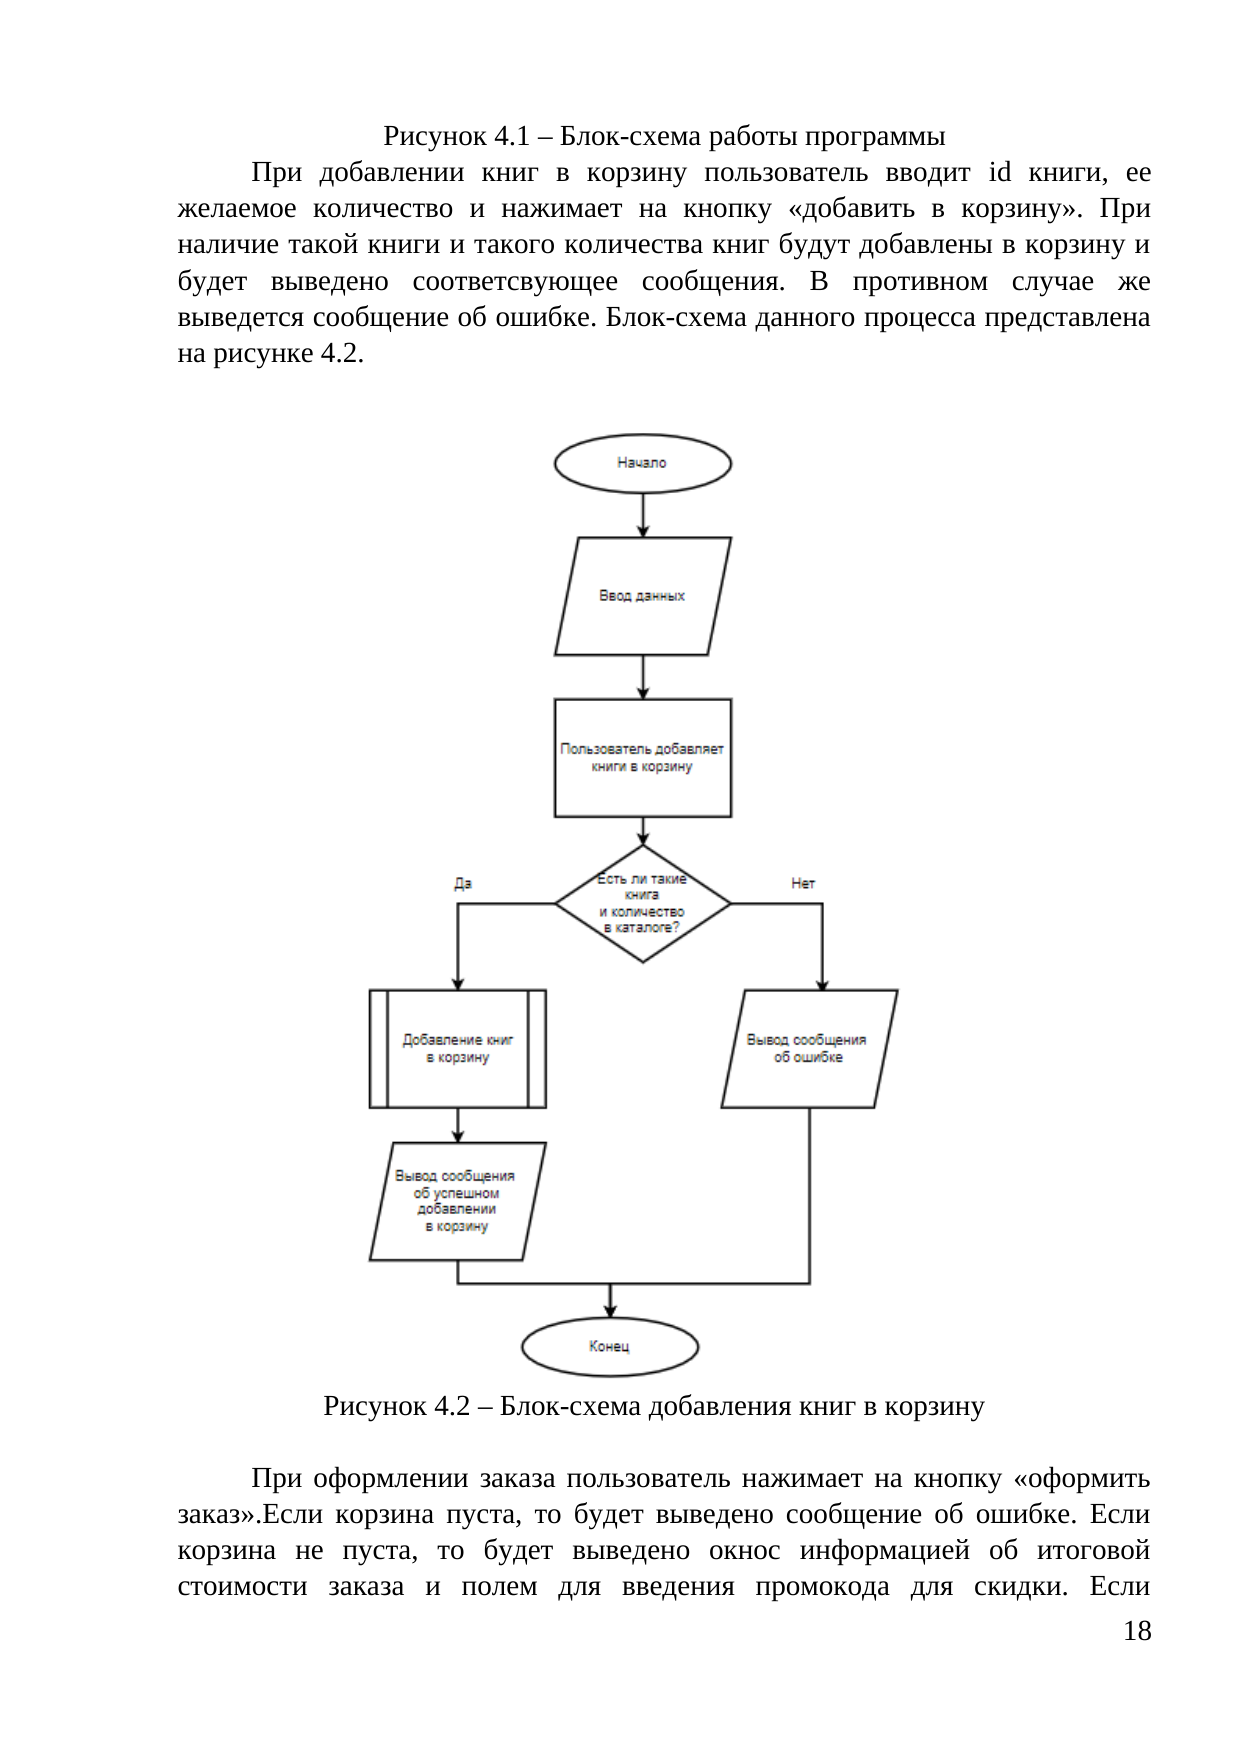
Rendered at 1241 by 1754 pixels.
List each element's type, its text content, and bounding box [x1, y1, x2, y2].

text Рисунок 4.1 – Блок-схема работы программы [177, 118, 1152, 152]
text Рисунок 4.2 – Блок-схема добавления книг в корзину [177, 1388, 1152, 1421]
picture [330, 371, 999, 1386]
text При добавлении книг в корзину пользователь вводит id книги, ее желаемое количество и нажимает на кнопку «добавить в корзину». При наличие такой книги и такого количества книг будут добавлены в корзину и будет выведено соответсвующее сообщения. В противном случае же выведется сообщение об ошибке. Блок-схема данного процесса представлена на рисунке 4.2. [177, 154, 1152, 368]
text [177, 1460, 1152, 1602]
